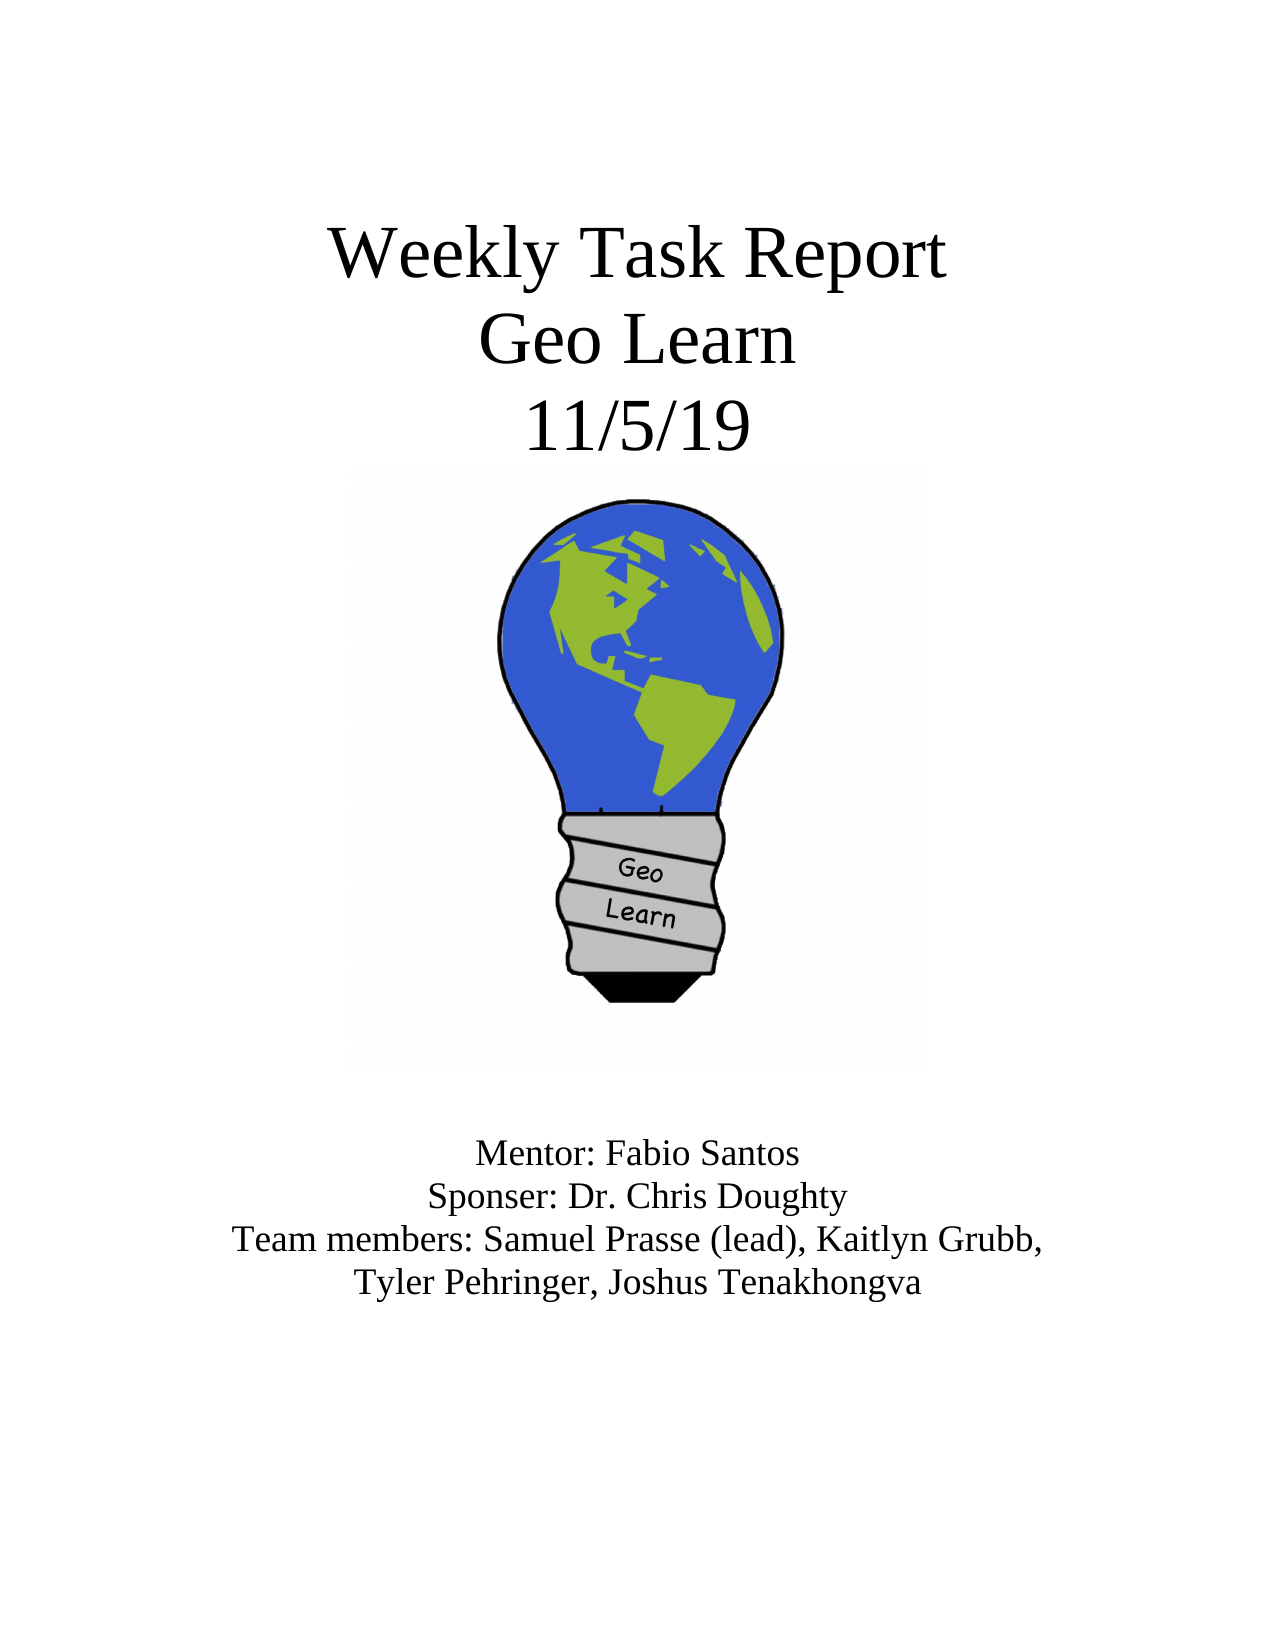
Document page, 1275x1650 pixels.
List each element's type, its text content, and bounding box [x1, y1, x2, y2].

text Team members: Samuel Prasse (lead), Kaitlyn Grubb, [187, 1216, 1087, 1259]
text Sponser: Dr. Chris Doughty [187, 1173, 1087, 1216]
picture [348, 466, 927, 1073]
text 11/5/19 [187, 380, 1087, 466]
text Geo Learn [187, 294, 1087, 380]
text Weekly Task Report [187, 207, 1087, 294]
text Tyler Pehringer, Joshus Tenakhongva [187, 1259, 1087, 1302]
text Mentor: Fabio Santos [187, 1130, 1087, 1173]
